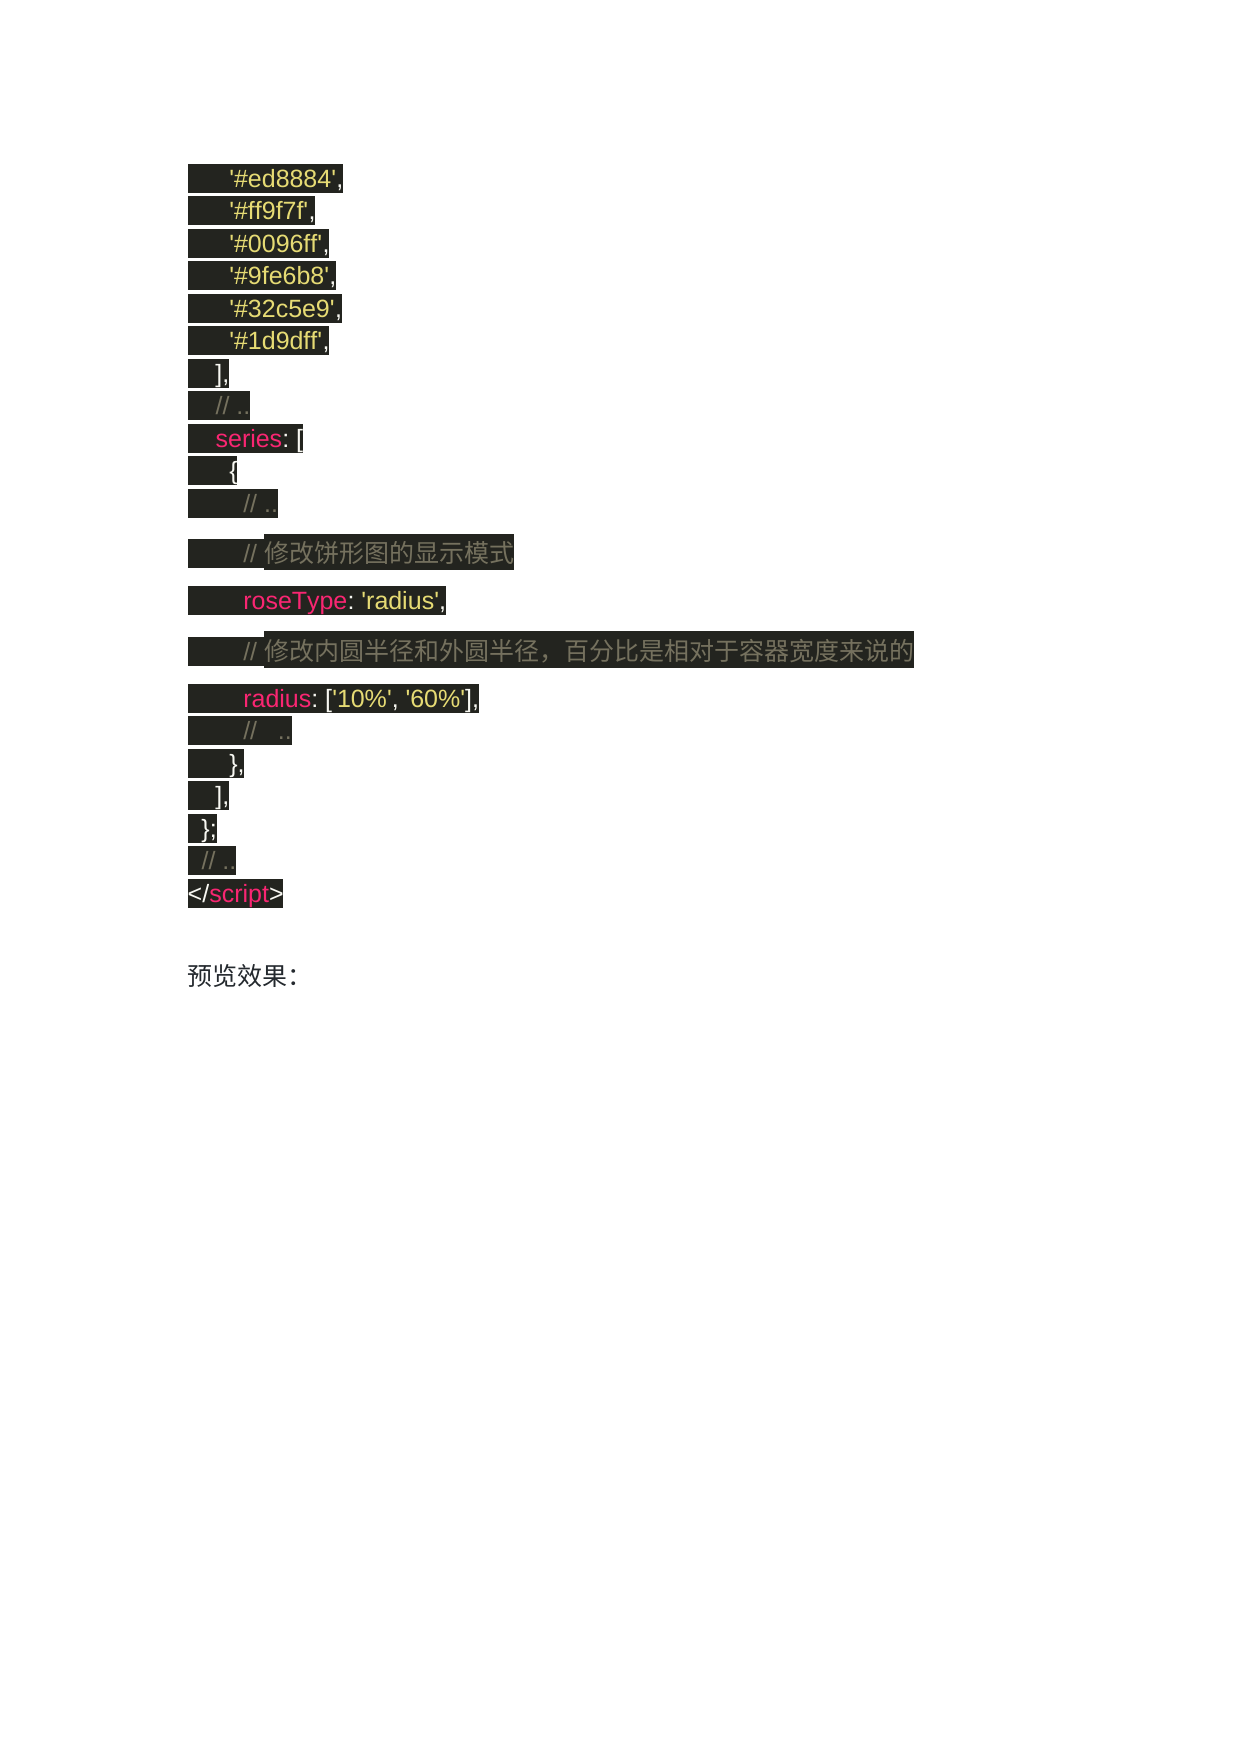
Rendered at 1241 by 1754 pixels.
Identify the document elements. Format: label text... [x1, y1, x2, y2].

text // .. [187, 389, 1053, 422]
text radius: ['10%', '60%'], [187, 682, 1053, 714]
text // 修改饼形图的显示模式 [187, 519, 1053, 584]
text ], [187, 357, 1053, 389]
text '#0096ff', [187, 227, 1053, 259]
text '#9fe6b8', [187, 259, 1053, 292]
text '#32c5e9', [187, 292, 1053, 324]
text 预览效果： [187, 942, 1053, 1007]
text '#ff9f7f', [187, 194, 1053, 227]
text // .. [187, 487, 1053, 519]
text ], [187, 779, 1053, 812]
text // .. [187, 714, 1053, 747]
text roseType: 'radius', [187, 584, 1053, 617]
text </script> [187, 877, 1053, 909]
text }, [187, 747, 1053, 779]
text '#1d9dff', [187, 324, 1053, 357]
text '#ed8884', [187, 162, 1053, 194]
text // .. [187, 844, 1053, 877]
text // 修改内圆半径和外圆半径，百分比是相对于容器宽度来说的 [187, 617, 1053, 682]
text }; [187, 812, 1053, 844]
text series: [ [187, 422, 1053, 454]
text { [187, 454, 1053, 487]
